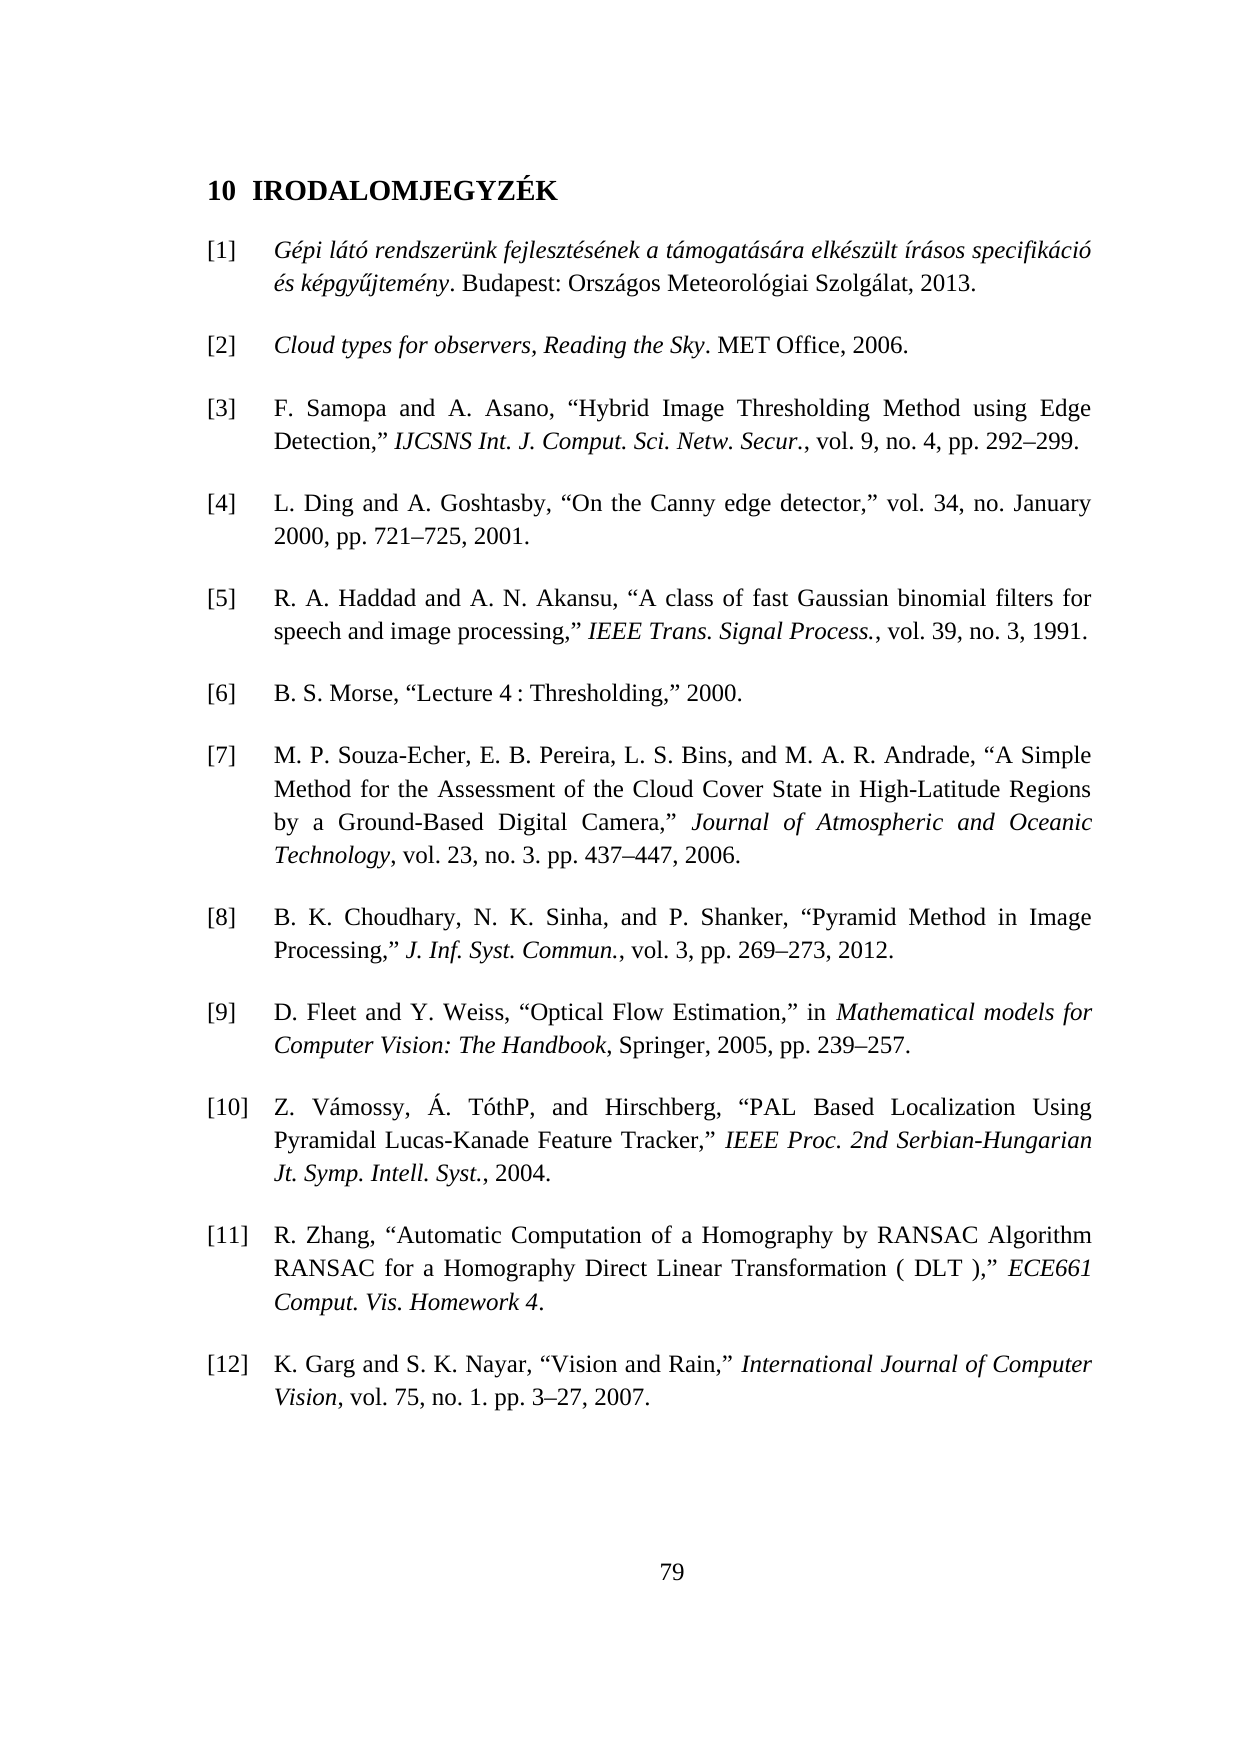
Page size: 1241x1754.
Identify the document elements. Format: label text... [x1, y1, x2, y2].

text [10] Z. Vámossy, Á. TóthP, and Hirschberg, “PAL Based Localization Using Pyramidal Lucas-Kanade Feature Tracker,” IEEE Proc. 2nd Serbian-Hungarian Jt. Symp. Intell. Syst., 2004. [207, 1092, 1092, 1187]
text [2] Cloud types for observers, Reading the Sky. MET Office, 2006. [207, 331, 1092, 359]
text [9] D. Fleet and Y. Weiss, “Optical Flow Estimation,” in Mathematical models for Computer Vision: The Handbook, Springer, 2005, pp. 239–257. [207, 997, 1092, 1059]
subtitle Irodalomjegyzék [207, 173, 1092, 206]
text [11] R. Zhang, “Automatic Computation of a Homography by RANSAC Algorithm RANSAC for a Homography Direct Linear Transformation ( DLT ),” ECE661 Comput. Vis. Homework 4. [207, 1221, 1092, 1315]
text [7] M. P. Souza-Echer, E. B. Pereira, L. S. Bins, and M. A. R. Andrade, “A Simple Method for the Assessment of the Cloud Cover State in High-Latitude Regions by a Ground-Based Digital Camera,” Journal of Atmospheric and Oceanic Technology, vol. 23, no. 3. pp. 437–447, 2006. [207, 741, 1092, 868]
text [3] F. Samopa and A. Asano, “Hybrid Image Thresholding Method using Edge Detection,” IJCSNS Int. J. Comput. Sci. Netw. Secur., vol. 9, no. 4, pp. 292–299. [207, 393, 1092, 454]
text [8] B. K. Choudhary, N. K. Sinha, and P. Shanker, “Pyramid Method in Image Processing,” J. Inf. Syst. Commun., vol. 3, pp. 269–273, 2012. [207, 902, 1092, 964]
text [4] L. Ding and A. Goshtasby, “On the Canny edge detector,” vol. 34, no. January 2000, pp. 721–725, 2001. [207, 488, 1092, 550]
text [12] K. Garg and S. K. Nayar, “Vision and Rain,” International Journal of Computer Vision, vol. 75, no. 1. pp. 3–27, 2007. [207, 1349, 1092, 1411]
text [1] Gépi látó rendszerünk fejlesztésének a támogatására elkészült írásos specifikáció és képgyűjtemény. Budapest: Országos Meteorológiai Szolgálat, 2013. [207, 235, 1092, 297]
text [5] R. A. Haddad and A. N. Akansu, “A class of fast Gaussian binomial filters for speech and image processing,” IEEE Trans. Signal Process., vol. 39, no. 3, 1991. [207, 583, 1092, 645]
text [6] B. S. Morse, “Lecture 4 : Thresholding,” 2000. [207, 678, 1092, 707]
